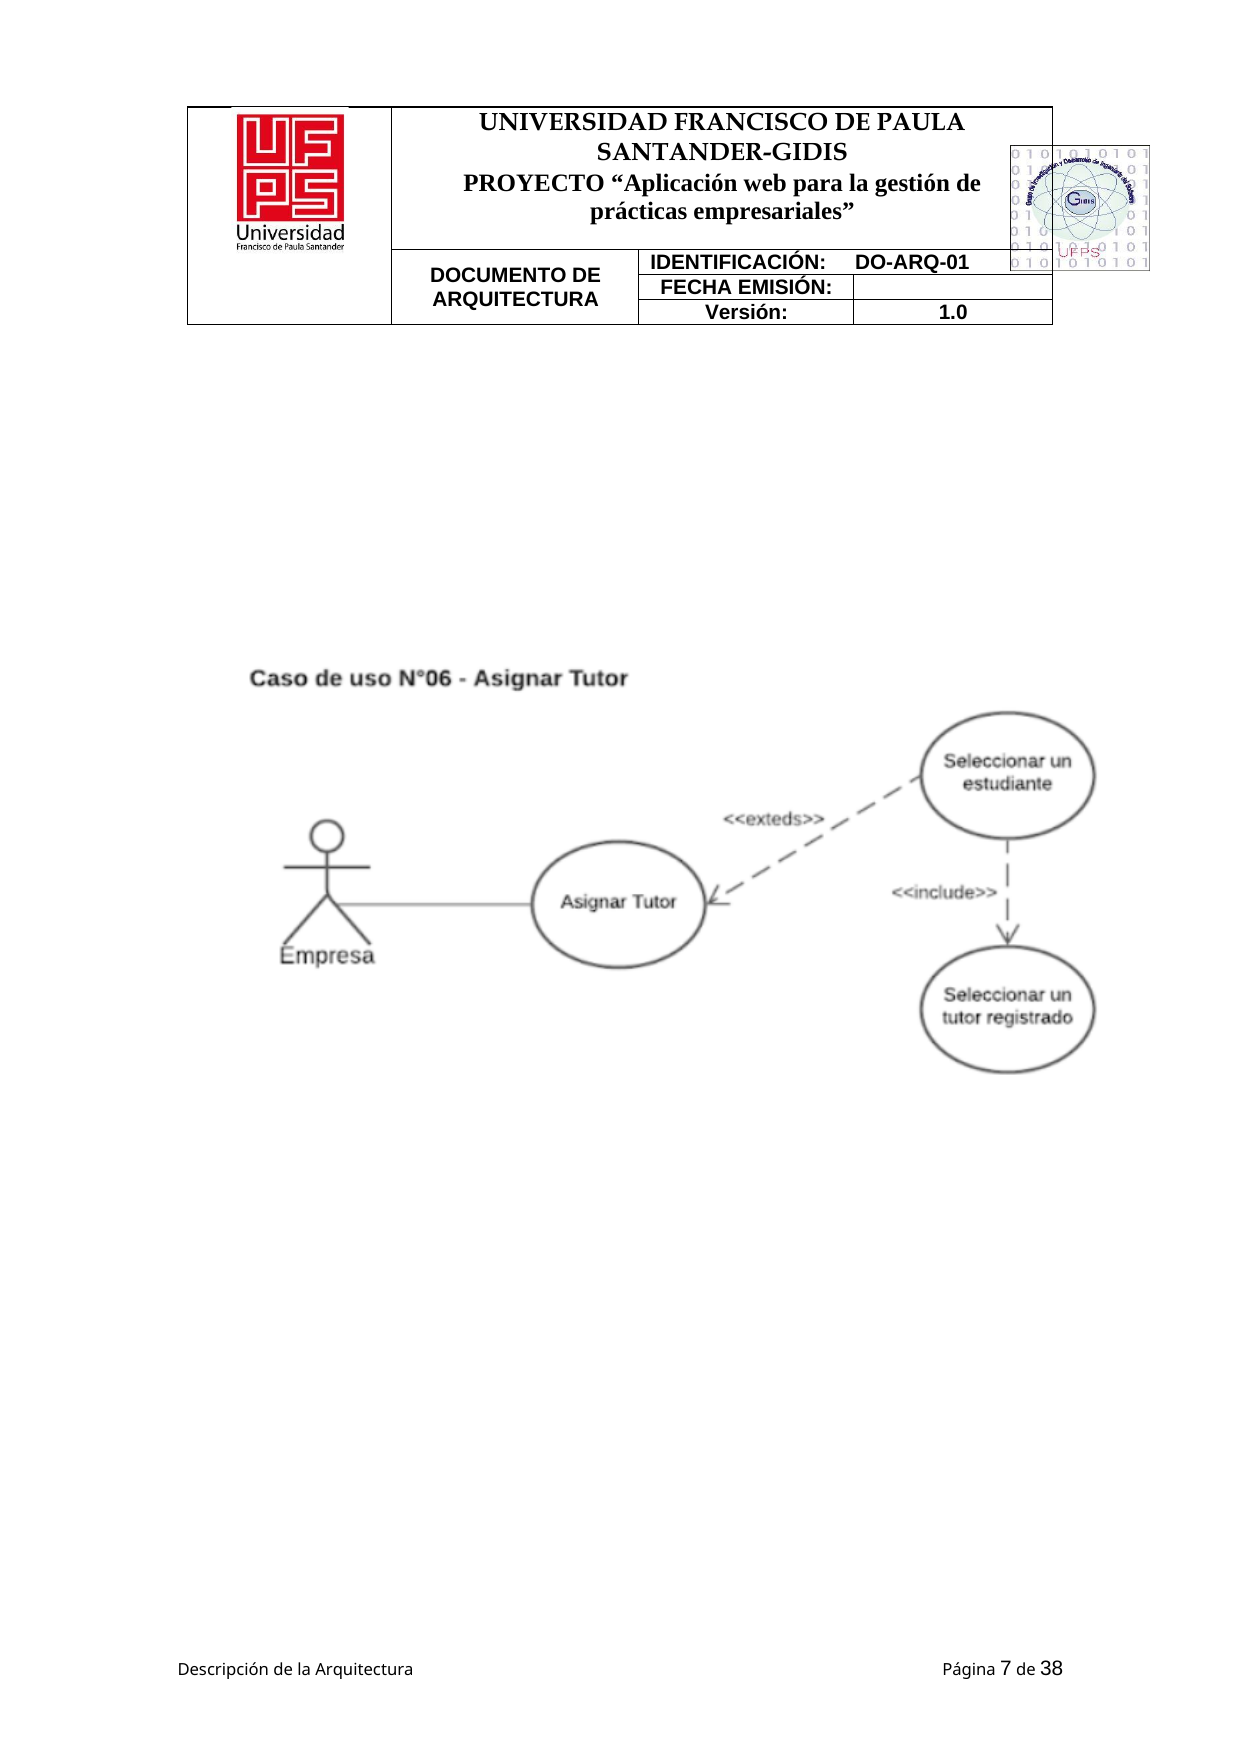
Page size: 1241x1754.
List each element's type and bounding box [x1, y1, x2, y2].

picture [238, 658, 1124, 1105]
picture [1010, 250, 1052, 272]
picture [231, 107, 349, 255]
picture [1053, 145, 1151, 272]
picture [1010, 145, 1052, 249]
